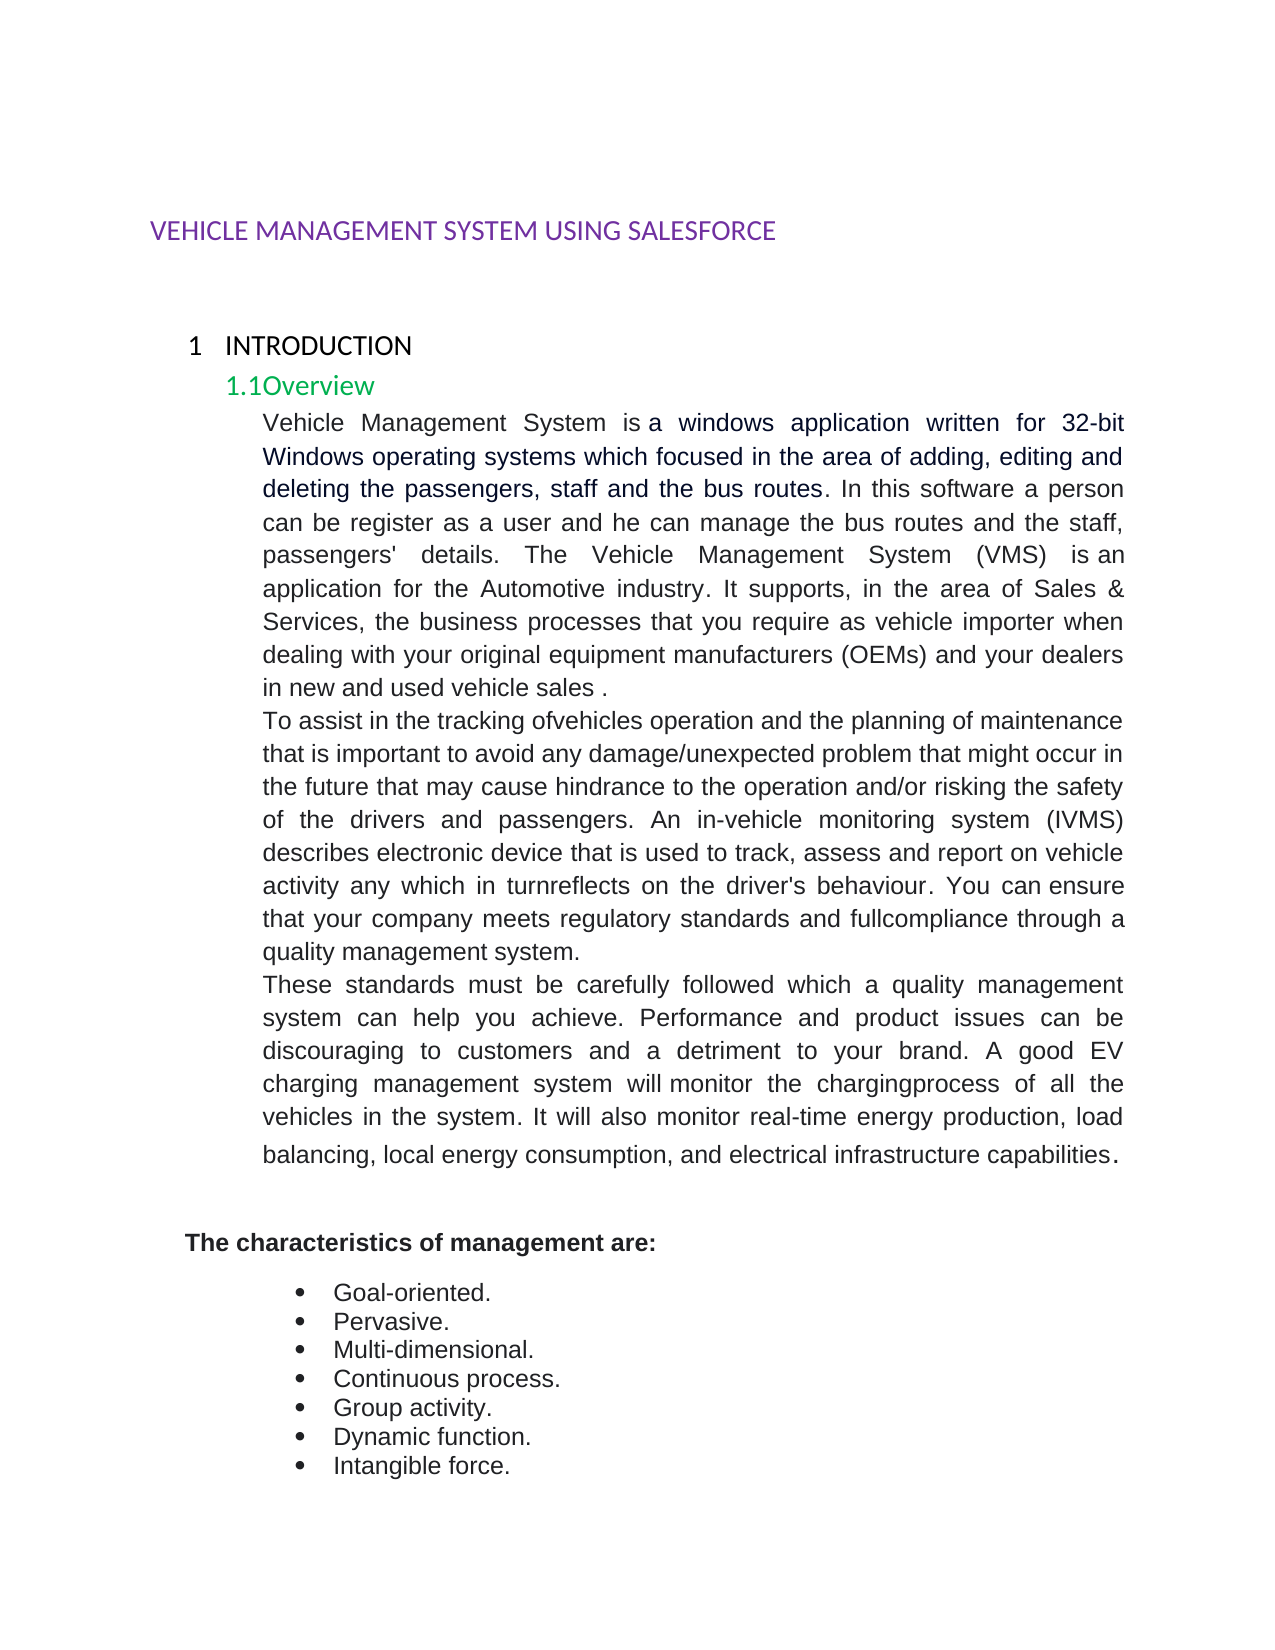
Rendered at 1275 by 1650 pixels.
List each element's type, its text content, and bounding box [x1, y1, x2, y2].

list Continuous process. [296, 1364, 1125, 1393]
list Goal-oriented. [296, 1278, 1125, 1306]
list To assist in the tracking ofvehicles operation and the planning of maintenance that is important to avoid any damage/unexpected problem that might occur in the future that may cause hindrance to the operation and/or risking the safety of the drivers and passengers. An in-vehicle monitoring system (IVMS) describes electronic device that is used to track, assess and report on vehicle activity any which in turnreflects on the driver's behaviour. You can ensure that your company meets regulatory standards and fullcompliance through a quality management system. [262, 783, 1125, 914]
list Intangible force. [296, 1451, 1125, 1479]
list These standards must be carefully followed which a quality management system can help you achieve. Performance and product issues can be discouraging to customers and a detriment to your brand. A good EV charging management system will monitor the chargingprocess of all the vehicles in the system. It will also monitor real-time energy production, load balancing, local energy consumption, and electrical infrastructure capabilities. [262, 1113, 1125, 1169]
list These standards must be carefully followed which a quality management system can help you achieve. Performance and product issues can be discouraging to customers and a detriment to your brand. A good EV charging management system will monitor the chargingprocess of all the vehicles in the system. It will also monitor real-time energy production, load balancing, local energy consumption, and electrical infrastructure capabilities. [262, 970, 1125, 1112]
list INTRODUCTION [187, 327, 1125, 362]
list Group activity. [296, 1393, 1125, 1422]
text The characteristics of management are: [150, 1228, 1125, 1257]
list To assist in the tracking ofvehicles operation and the planning of maintenance that is important to avoid any damage/unexpected problem that might occur in the future that may cause hindrance to the operation and/or risking the safety of the drivers and passengers. An in-vehicle monitoring system (IVMS) describes electronic device that is used to track, assess and report on vehicle activity any which in turnreflects on the driver's behaviour. You can ensure that your company meets regulatory standards and fullcompliance through a quality management system. [262, 706, 1125, 749]
list Pervasive. [296, 1306, 1125, 1335]
text VEHICLE MANAGEMENT SYSTEM USING SALESFORCE [150, 212, 1125, 247]
list Vehicle Management System is a windows application written for 32-bit Windows operating systems which focused in the area of adding, editing and deleting the passengers, staff and the bus routes. In this software a person can be register as a user and he can manage the bus routes and the staff, passengers' details. The Vehicle Management System (VMS) is an application for the Automotive industry. It supports, in the area of Sales & Services, the business processes that you require as vehicle importer when dealing with your original equipment manufacturers (OEMs) and your dealers in new and used vehicle sales . [262, 408, 1125, 701]
list Multi-dimensional. [296, 1335, 1125, 1364]
list Overview [225, 367, 1125, 403]
list Dynamic function. [296, 1422, 1125, 1451]
list To assist in the tracking ofvehicles operation and the planning of maintenance that is important to avoid any damage/unexpected problem that might occur in the future that may cause hindrance to the operation and/or risking the safety of the drivers and passengers. An in-vehicle monitoring system (IVMS) describes electronic device that is used to track, assess and report on vehicle activity any which in turnreflects on the driver's behaviour. You can ensure that your company meets regulatory standards and fullcompliance through a quality management system. [262, 915, 1125, 966]
